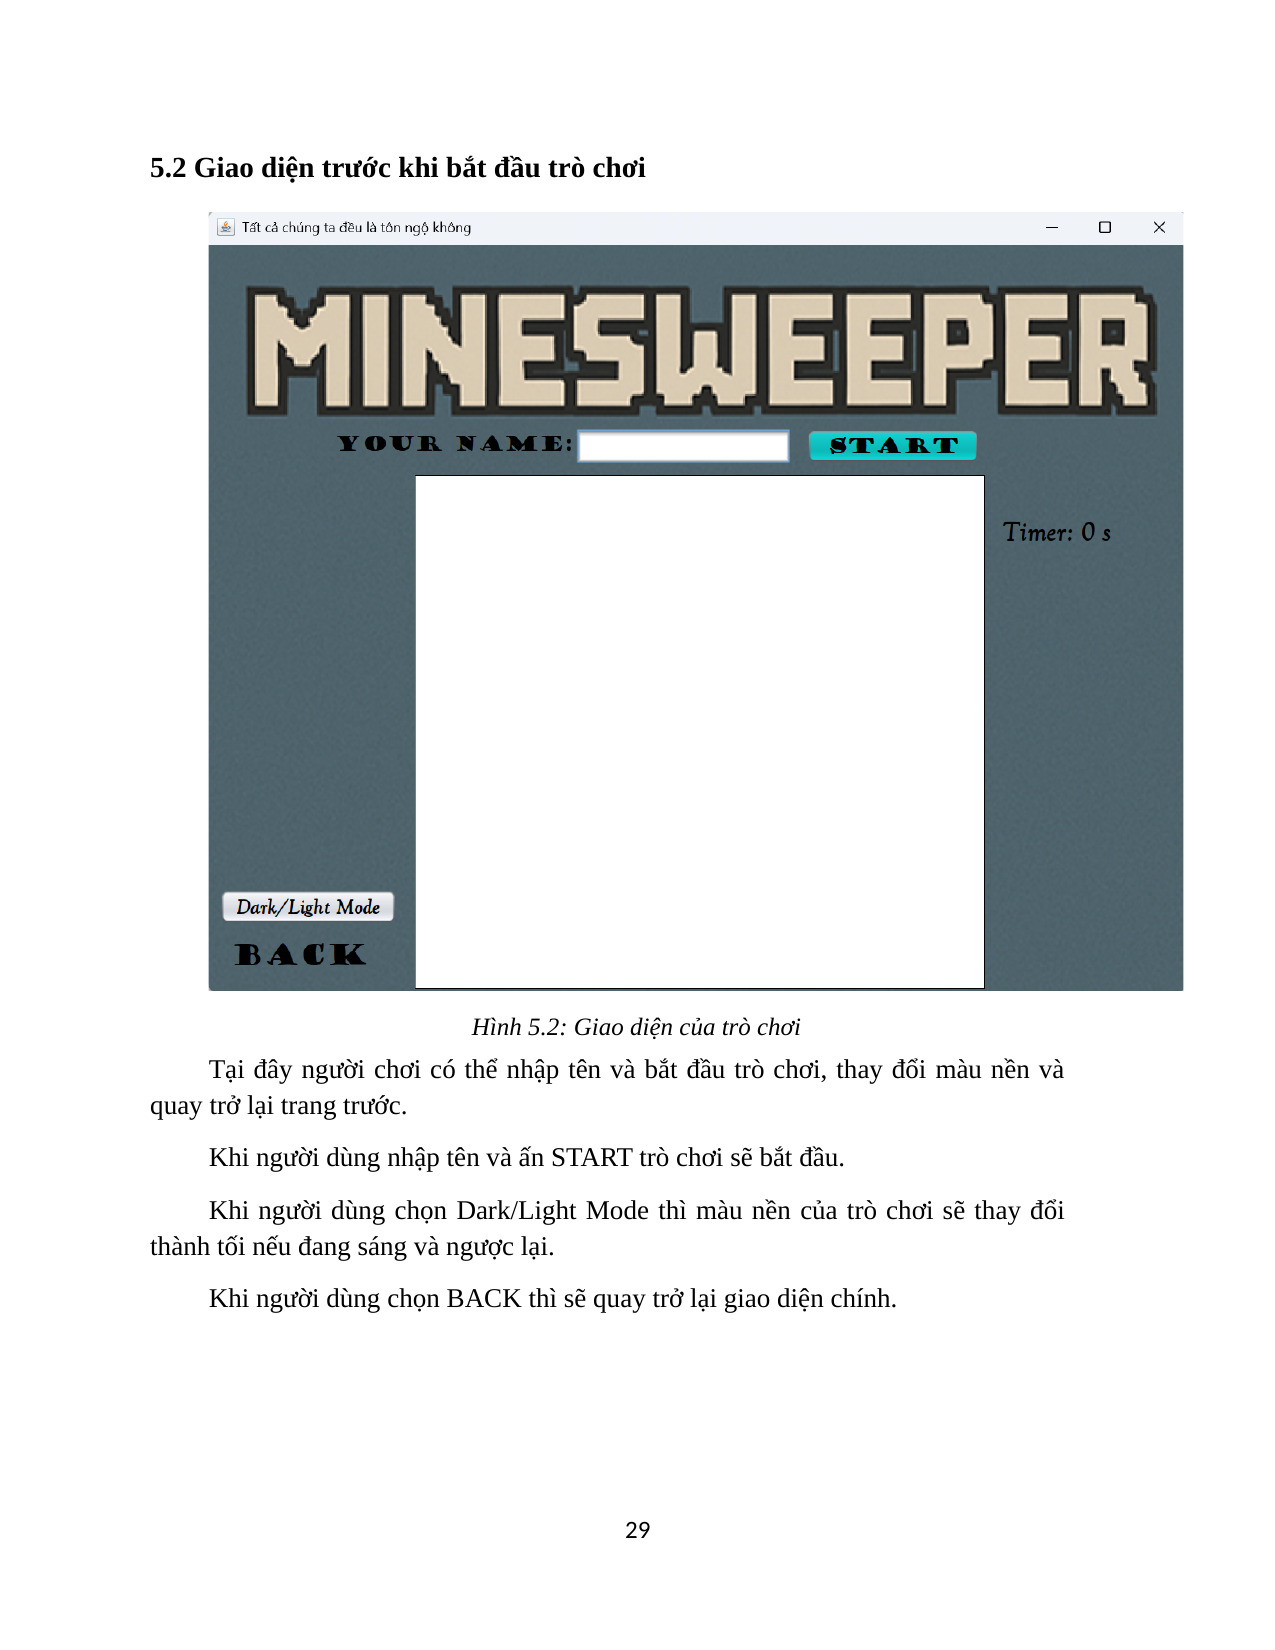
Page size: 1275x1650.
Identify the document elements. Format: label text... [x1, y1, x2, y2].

picture [208, 212, 1184, 991]
text Khi người dùng chọn Dark/Light Mode thì màu nền của trò chơi sẽ thay đổi thành tối nếu đang sáng và ngược lại. [150, 1194, 1067, 1261]
subtitle Hình 5.2: Giao diện của trò chơi [150, 1012, 1067, 1041]
text Khi người dùng chọn BACK thì sẽ quay trở lại giao diện chính. [150, 1282, 1067, 1313]
text Tại đây người chơi có thể nhập tên và bắt đầu trò chơi, thay đổi màu nền và quay trở lại trang trước. [150, 1053, 1067, 1120]
text Khi người dùng nhập tên và ấn START trò chơi sẽ bắt đầu. [150, 1141, 1067, 1173]
subtitle 5.2 Giao diện trước khi bắt đầu trò chơi [150, 150, 1125, 183]
